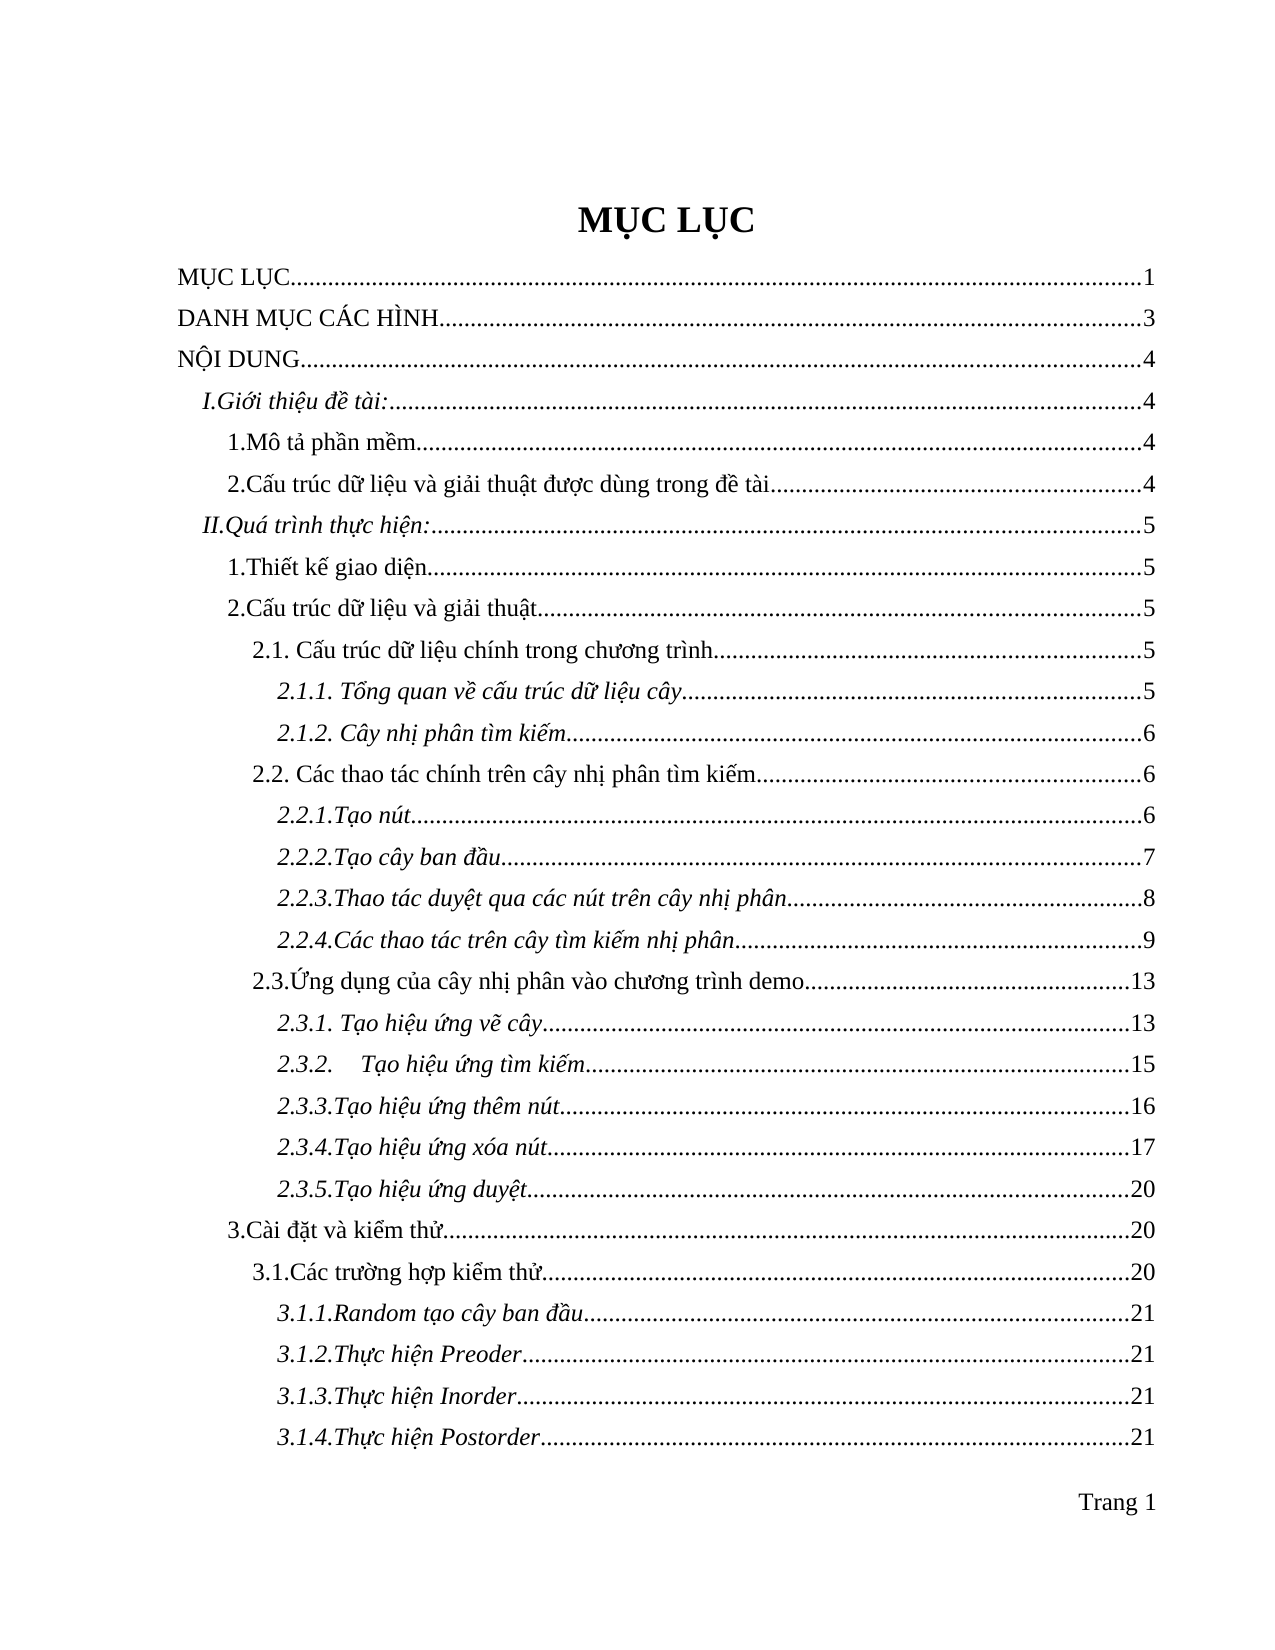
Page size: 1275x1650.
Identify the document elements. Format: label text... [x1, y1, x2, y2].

text 2.2.3.Thao tác duyệt qua các nút trên cây nhị phân 8 [277, 883, 1156, 912]
text 3.Cài đặt và kiểm thử 20 [227, 1215, 1156, 1244]
text 2.2.1.Tạo nút 6 [277, 801, 1156, 829]
text 2.Cấu trúc dữ liệu và giải thuật 5 [227, 593, 1156, 622]
text 2.2.2.Tạo cây ban đầu 7 [277, 842, 1156, 871]
text 2.3.2. Tạo hiệu ứng tìm kiếm 15 [277, 1049, 1156, 1078]
text NỘI DUNG 4 [177, 344, 1156, 373]
text 2.1. Cấu trúc dữ liệu chính trong chương trình 5 [252, 635, 1156, 663]
text 2.3.1. Tạo hiệu ứng vẽ cây 13 [277, 1008, 1156, 1037]
text 2.3.3.Tạo hiệu ứng thêm nút 16 [277, 1091, 1156, 1119]
text 2.3.5.Tạo hiệu ứng duyệt 20 [277, 1174, 1156, 1202]
text 3.1.2.Thực hiện Preoder 21 [277, 1339, 1156, 1368]
text 3.1.Các trường hợp kiểm thử 20 [252, 1257, 1156, 1285]
text 3.1.3.Thực hiện Inorder 21 [277, 1381, 1156, 1410]
text II.Quá trình thực hiện: 5 [202, 510, 1156, 539]
text 2.2. Các thao tác chính trên cây nhị phân tìm kiếm 6 [252, 759, 1156, 788]
text DANH MỤC CÁC HÌNH 3 [177, 303, 1156, 332]
text 2.Cấu trúc dữ liệu và giải thuật được dùng trong đề tài 4 [227, 469, 1156, 498]
text 2.1.2. Cây nhị phân tìm kiếm 6 [277, 718, 1156, 746]
text 2.2.4.Các thao tác trên cây tìm kiếm nhị phân 9 [277, 925, 1156, 954]
text MỤC LỤC 1 [177, 262, 1156, 290]
text 2.1.1. Tổng quan về cấu trúc dữ liệu cây 5 [277, 676, 1156, 705]
text 1.Mô tả phần mềm 4 [227, 427, 1156, 456]
text 2.3.Ứng dụng của cây nhị phân vào chương trình demo 13 [252, 966, 1156, 995]
text I.Giới thiệu đề tài: 4 [202, 386, 1156, 415]
text 2.3.4.Tạo hiệu ứng xóa nút 17 [277, 1132, 1156, 1161]
text 1.Thiết kế giao diện 5 [227, 552, 1156, 581]
text 3.1.1.Random tạo cây ban đầu 21 [277, 1298, 1156, 1327]
text 3.1.4.Thực hiện Postorder 21 [277, 1422, 1156, 1451]
subtitle MỤC LỤC [177, 197, 1156, 240]
